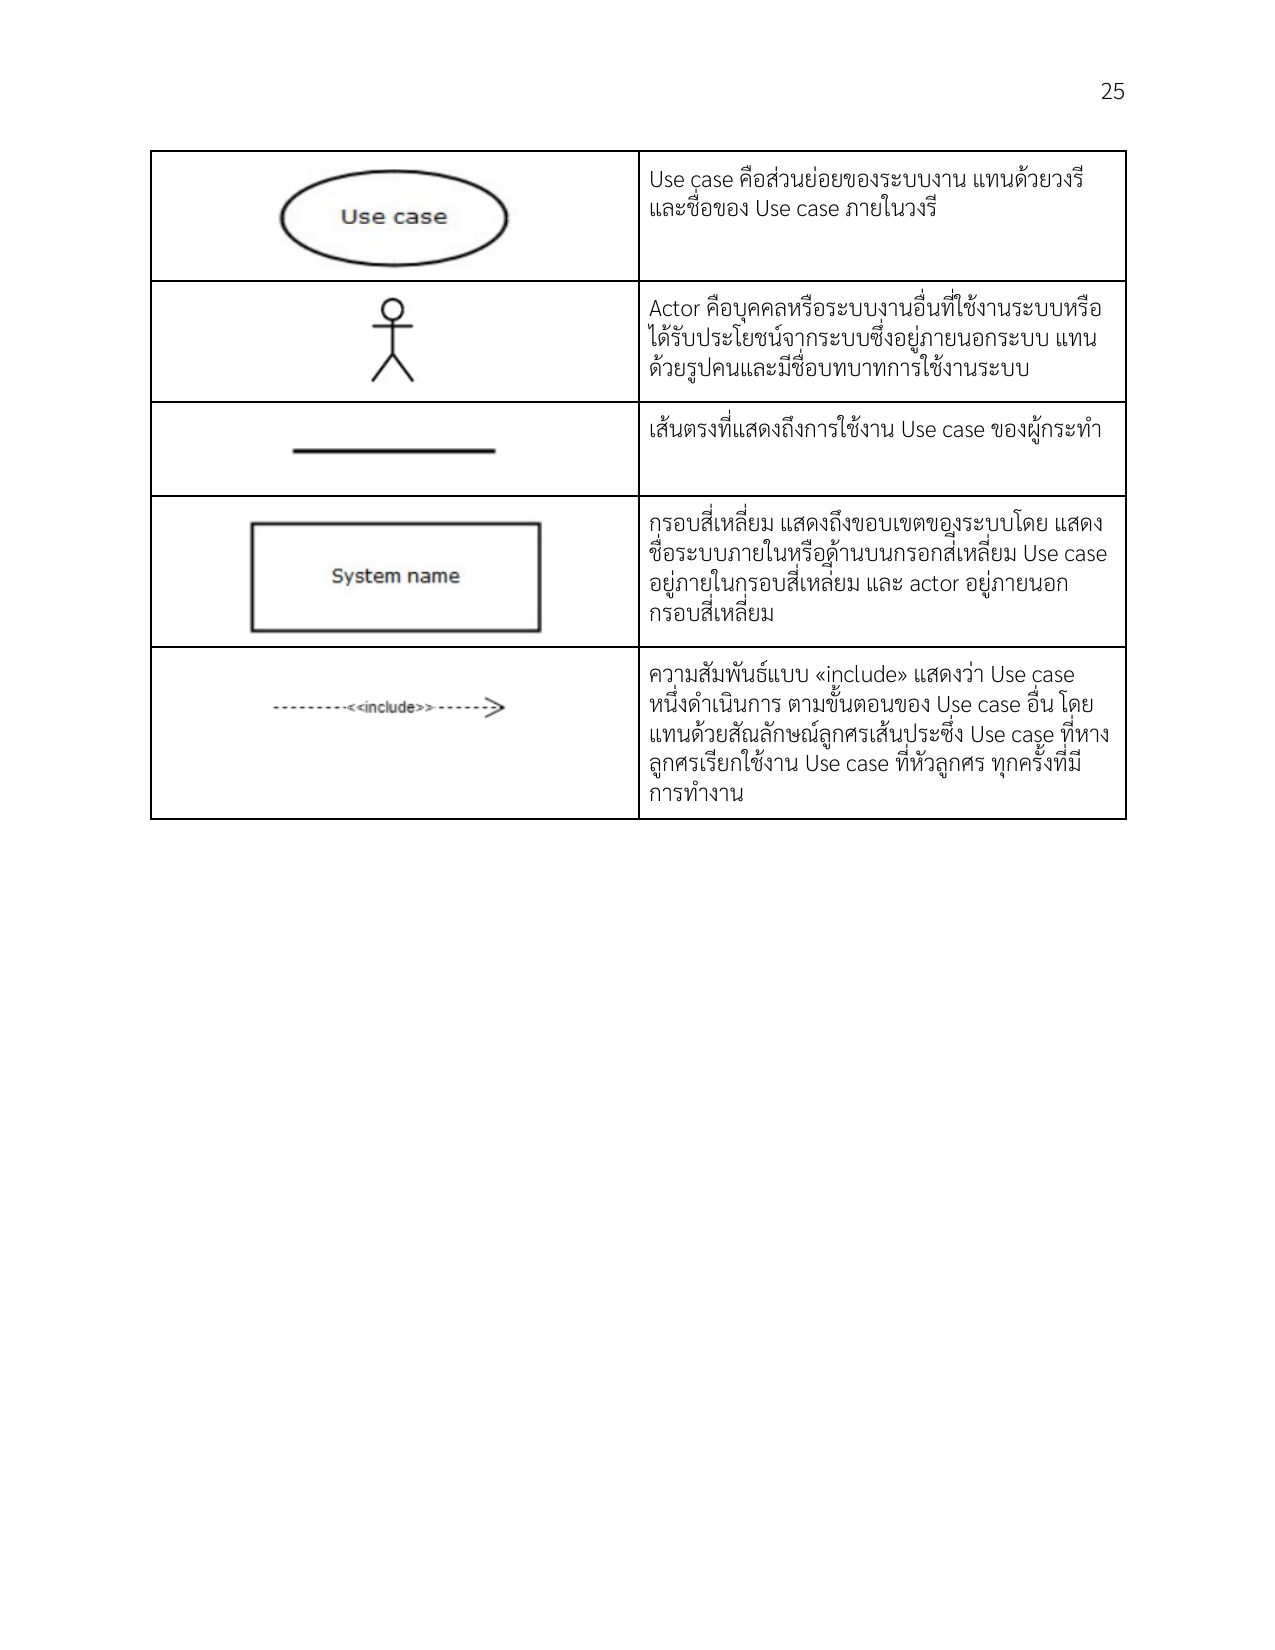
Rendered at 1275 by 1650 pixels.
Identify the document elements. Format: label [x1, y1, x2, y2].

picture [271, 162, 519, 269]
picture [242, 507, 547, 636]
picture [298, 292, 491, 391]
picture [272, 413, 518, 485]
picture [257, 658, 532, 773]
